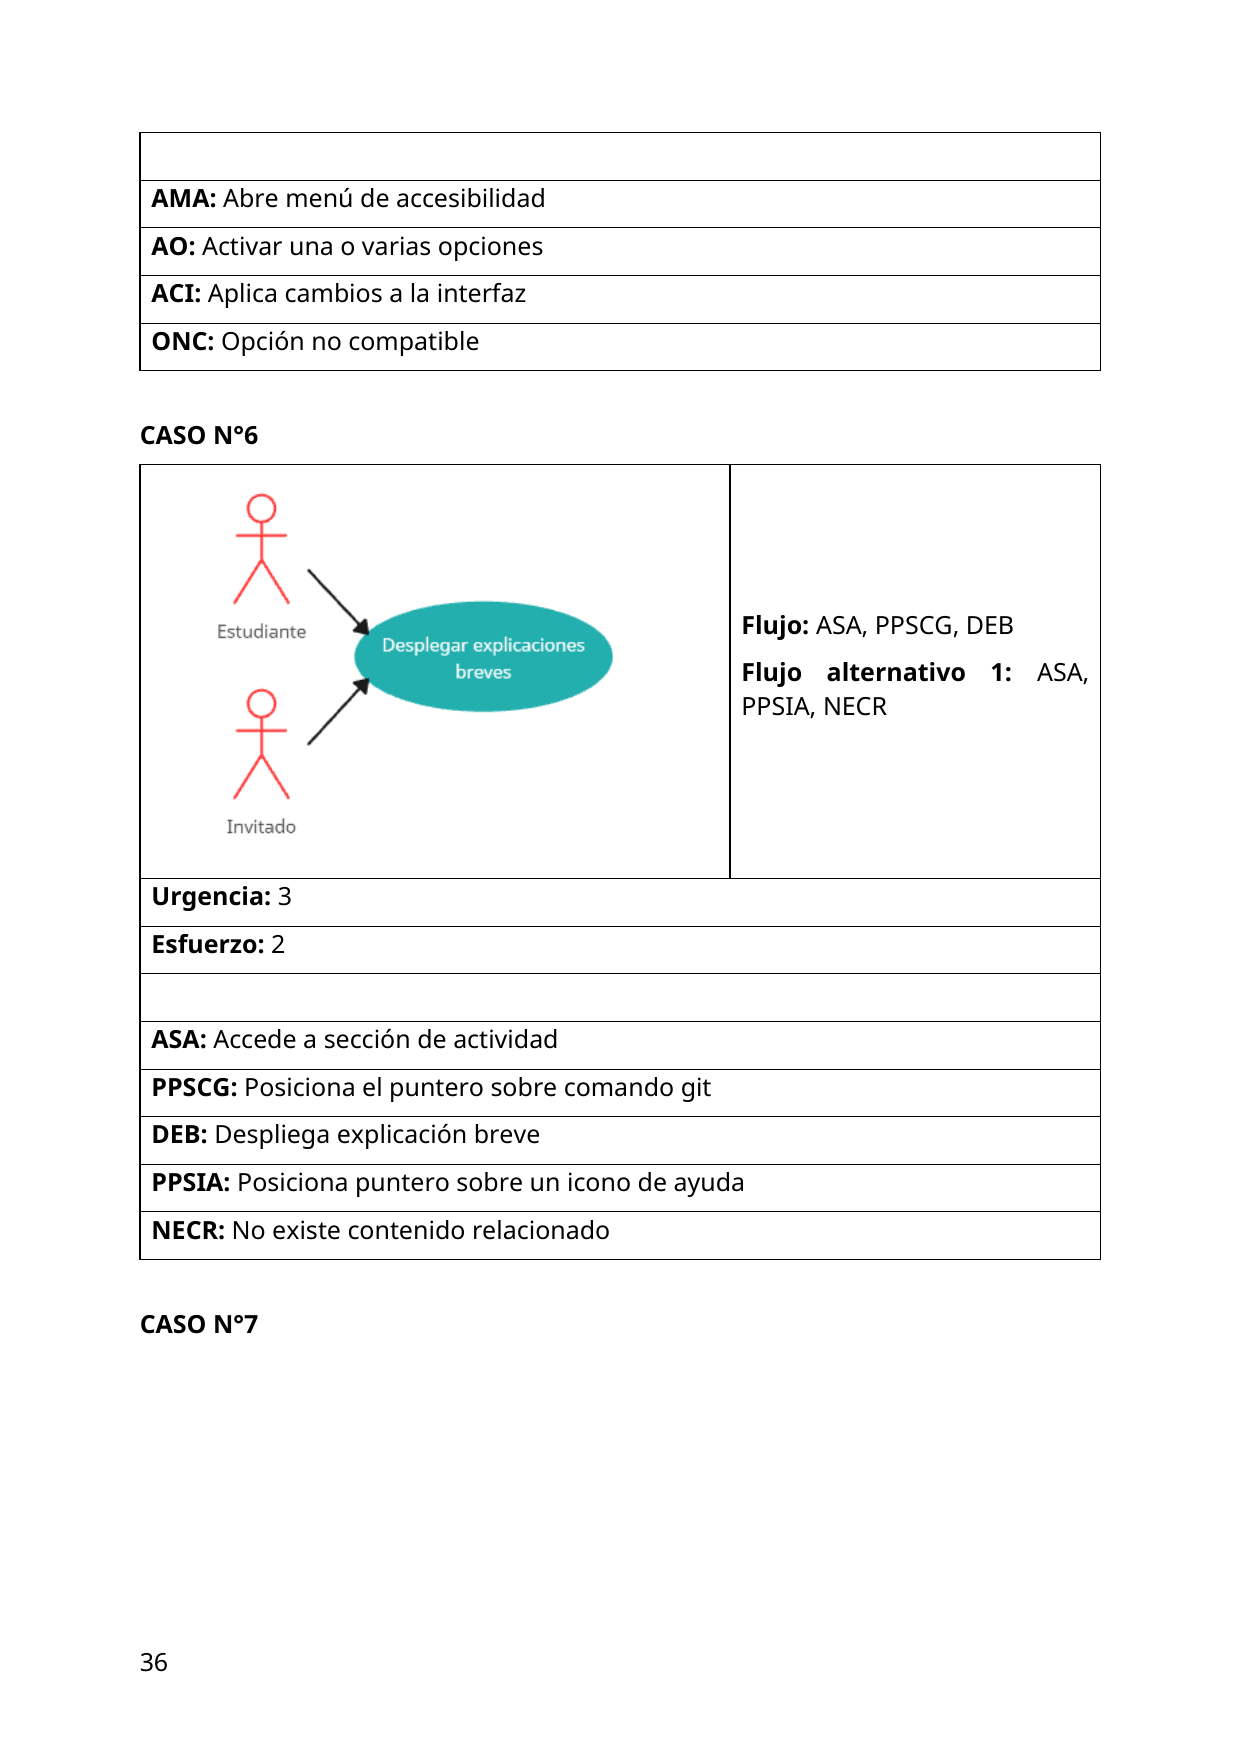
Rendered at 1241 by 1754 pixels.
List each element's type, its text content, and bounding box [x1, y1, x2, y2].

table_cell Urgencia: 3 [141, 879, 1100, 926]
table_cell PPSCG: Posiciona el puntero sobre comando git [141, 1070, 1100, 1116]
table_cell DEB: Despliega explicación breve [141, 1117, 1100, 1164]
table_cell AMA: Abre menú de accesibilidad [141, 181, 1100, 227]
text CASO N°7 [139, 1306, 1101, 1341]
table_cell ONC: Opción no compatible [141, 324, 1100, 370]
table_cell [141, 974, 1100, 1021]
table_cell Esfuerzo: 2 [141, 927, 1100, 973]
table_cell ACI: Aplica cambios a la interfaz [141, 276, 1100, 322]
table_header [141, 465, 729, 878]
table_cell [141, 133, 1100, 179]
table_header Flujo: ASA, PPSCG, DEB Flujo alternativo 1: ASA, PPSIA, NECR [731, 465, 1100, 878]
text CASO N°6 [139, 418, 1101, 452]
table_cell PPSIA: Posiciona puntero sobre un icono de ayuda [141, 1165, 1100, 1211]
table_cell AO: Activar una o varias opciones [141, 228, 1100, 275]
table_cell ASA: Accede a sección de actividad [141, 1022, 1100, 1068]
table_cell NECR: No existe contenido relacionado [141, 1212, 1100, 1259]
picture [201, 466, 641, 863]
